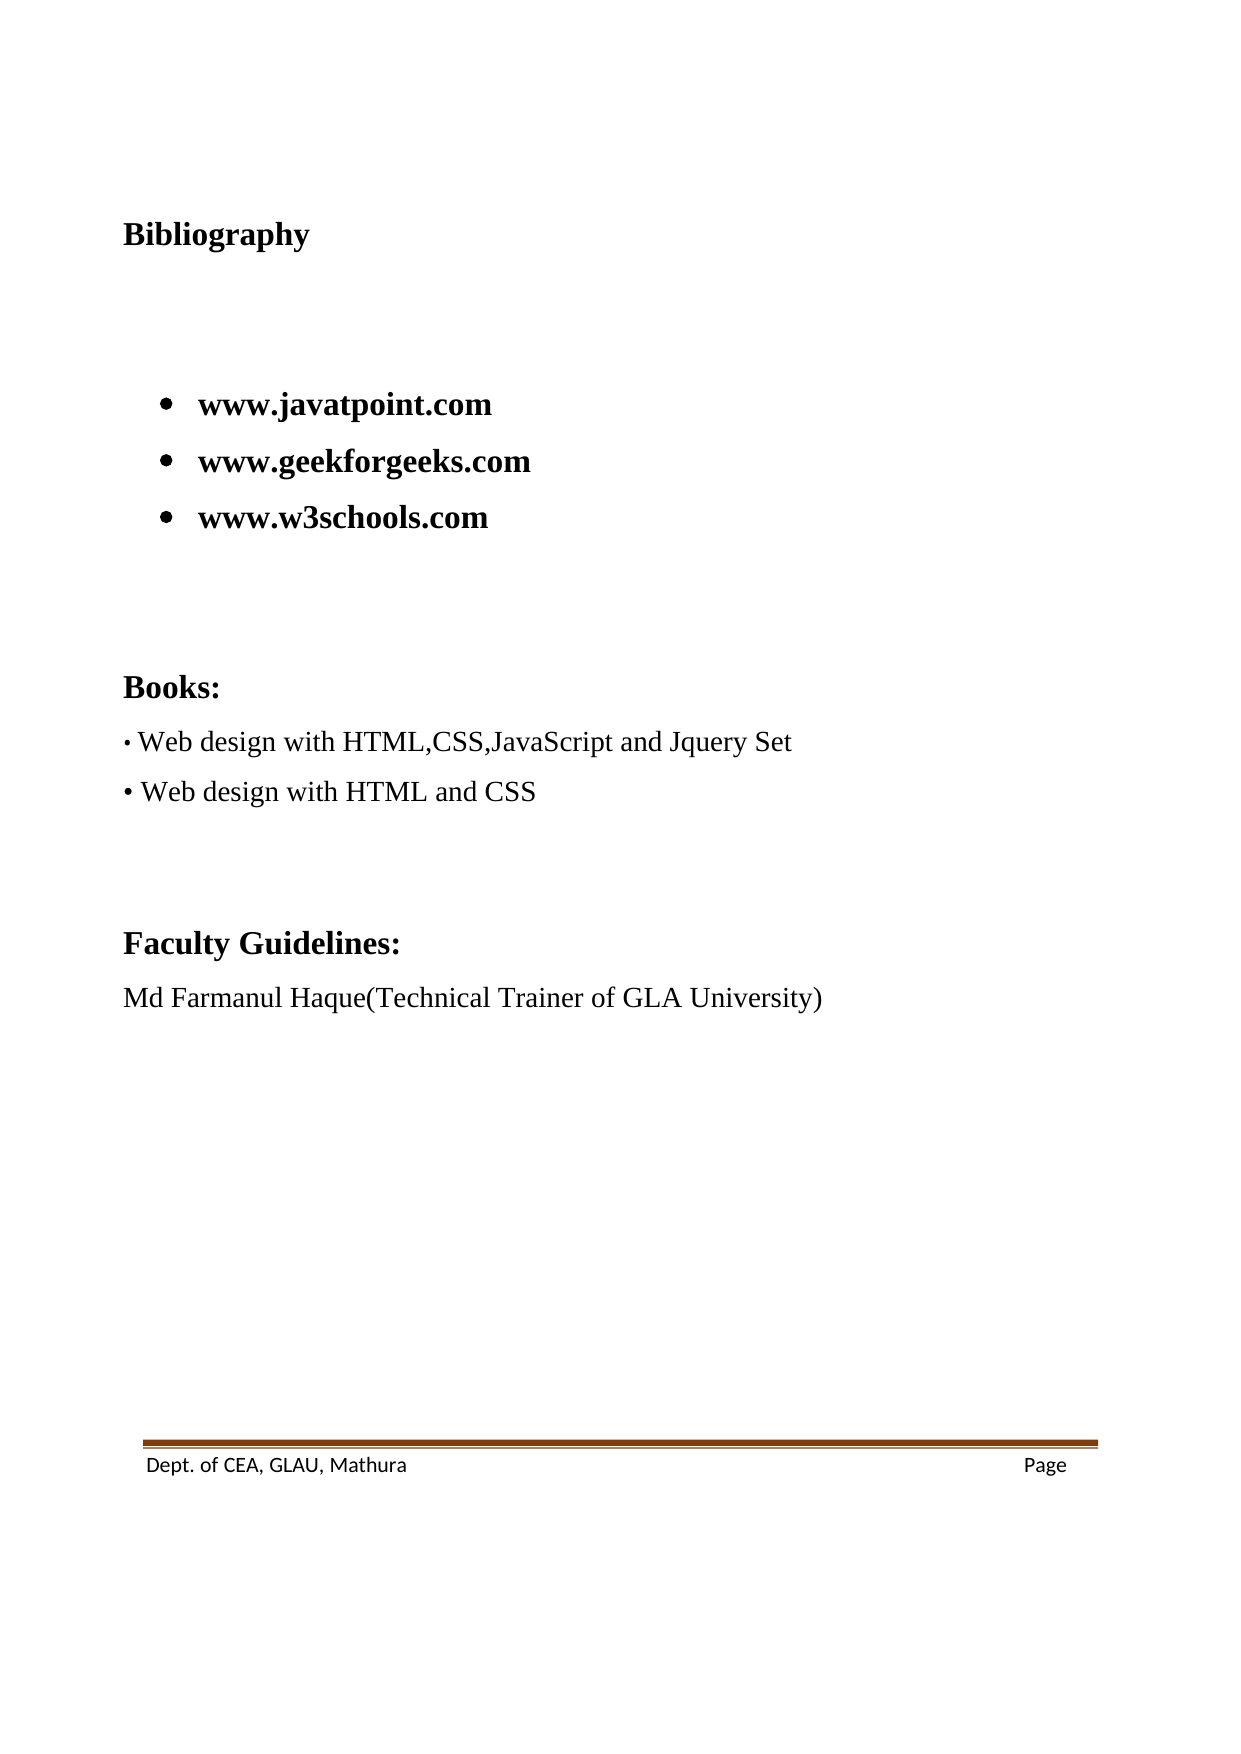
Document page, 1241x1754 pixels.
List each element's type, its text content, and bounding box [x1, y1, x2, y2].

text • Web design with HTML and CSS [123, 774, 1240, 808]
text Books: [123, 667, 1240, 706]
list www.w3schools.com [160, 497, 1240, 536]
text • Web design with HTML,CSS,JavaScript and Jquery Set [123, 724, 1240, 758]
list www.geekforgeeks.com [160, 441, 1240, 479]
text Faculty Guidelines: [123, 923, 1240, 962]
list www.javatpoint.com [160, 384, 1240, 422]
text Md Farmanul Haque(Technical Trainer of GLA University) [123, 980, 1240, 1013]
text Bibliography [123, 214, 1240, 252]
